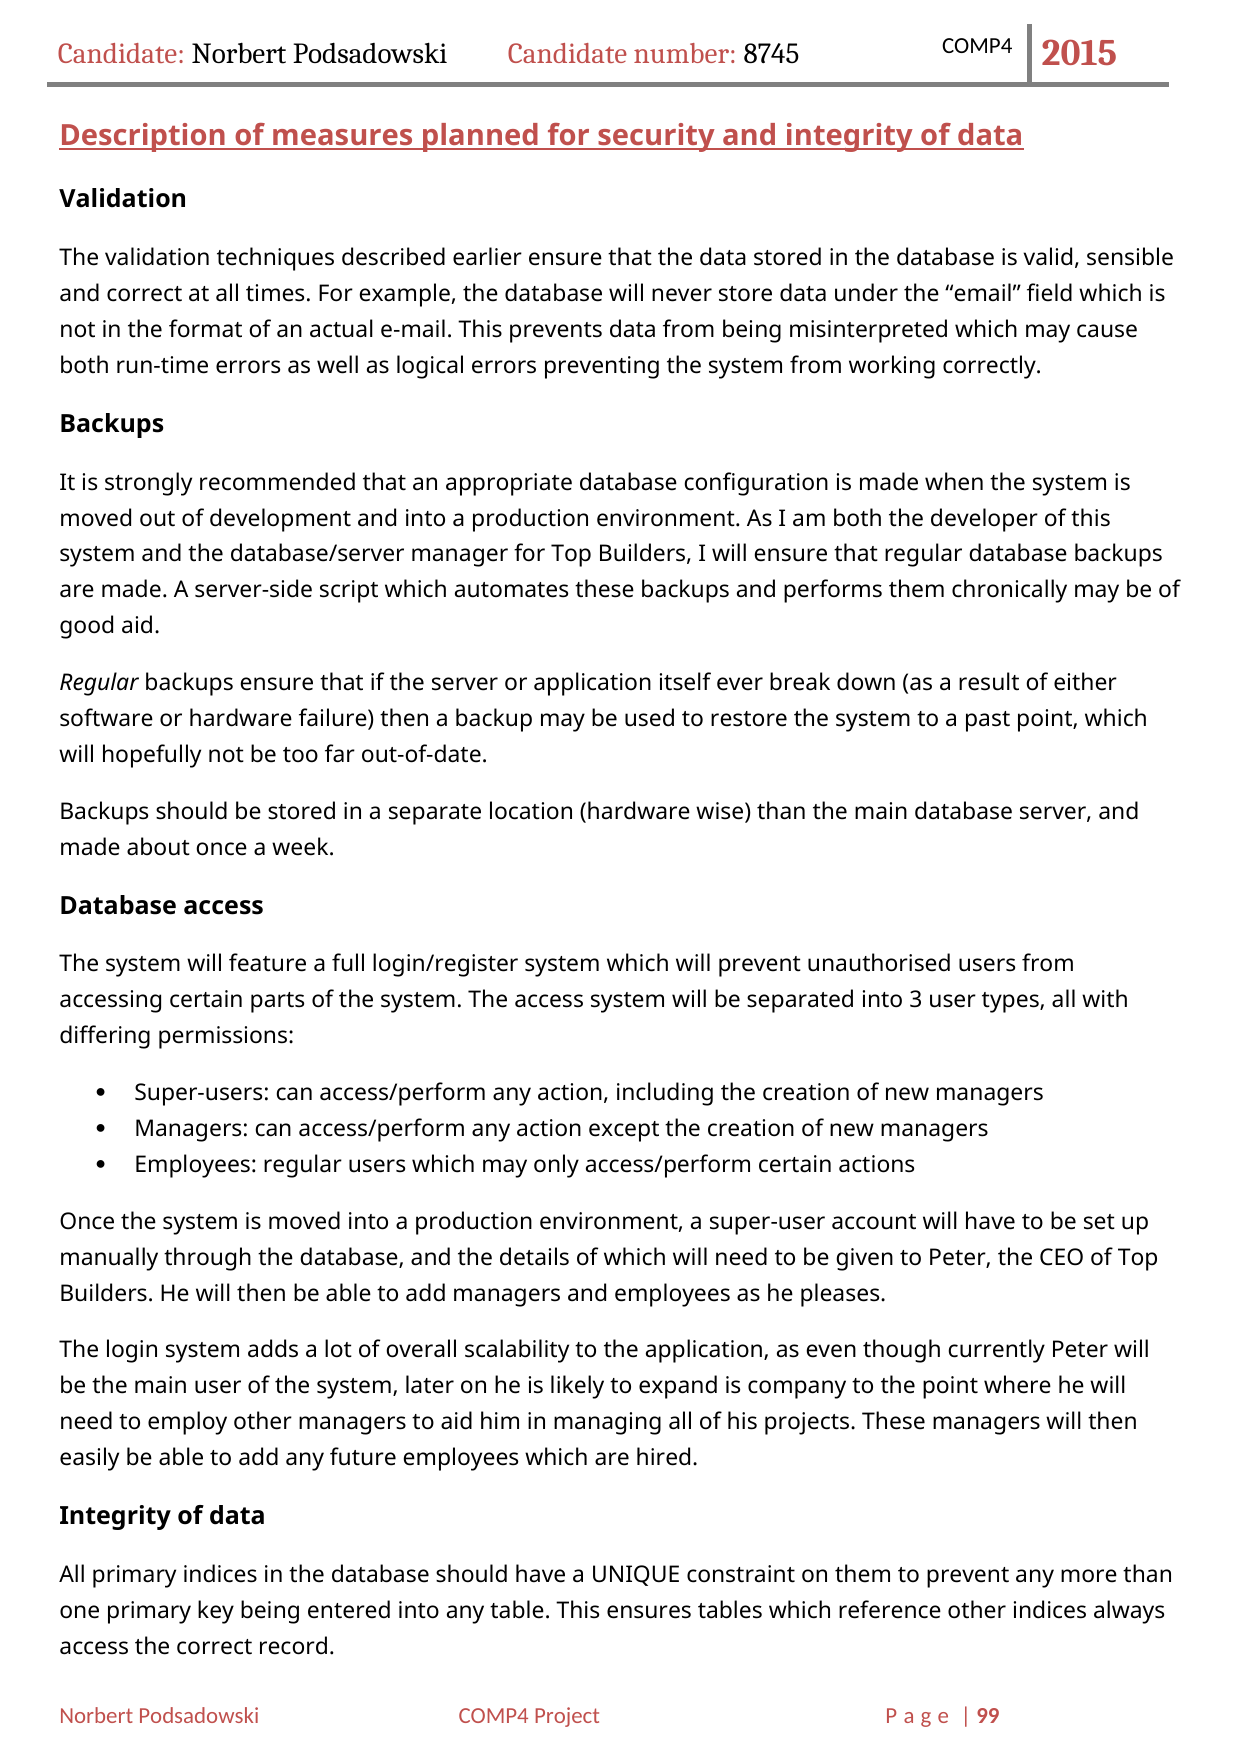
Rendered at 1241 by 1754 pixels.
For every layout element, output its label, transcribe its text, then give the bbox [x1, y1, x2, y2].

list Super-users: can access/perform any action, including the creation of new managers [97, 1076, 1181, 1107]
text The login system adds a lot of overall scalability to the application, as even though currently Peter will be the main user of the system, later on he is likely to expand is company to the point where he will need to employ other managers to aid him in managing all of his projects. These managers will then easily be able to add any future employees which are hired. [59, 1333, 1181, 1472]
text Backups [59, 406, 1181, 439]
text Once the system is moved into a production environment, a super-user account will have to be set up manually through the database, and the details of which will need to be given to Peter, the CEO of Top Builders. He will then be able to add managers and employees as he pleases. [59, 1205, 1181, 1308]
text Integrity of data [59, 1498, 1181, 1532]
text The validation techniques described earlier ensure that the data stored in the database is valid, sensible and correct at all times. For example, the database will never store data under the “email” field which is not in the format of an actual e-mail. This prevents data from being misinterpreted which may cause both run-time errors as well as logical errors preventing the system from working correctly. [59, 241, 1181, 380]
text Backups should be stored in a separate location (hardware wise) than the main database server, and made about once a week. [59, 795, 1181, 862]
text It is strongly recommended that an appropriate database configuration is made when the system is moved out of development and into a production environment. As I am both the developer of this system and the database/server manager for Top Builders, I will ensure that regular database backups are made. A server-side script which automates these backups and performs them chronically may be of good aid. [59, 466, 1181, 641]
list Employees: regular users which may only access/perform certain actions [97, 1148, 1181, 1179]
text All primary indices in the database should have a UNIQUE constraint on them to prevent any more than one primary key being entered into any table. This ensures tables which reference other indices always access the correct record. [59, 1558, 1181, 1661]
text The system will feature a full login/register system which will prevent unauthorised users from accessing certain parts of the system. The access system will be separated into 3 user types, all with differing permissions: [59, 947, 1181, 1051]
text Database access [59, 887, 1181, 921]
list Managers: can access/perform any action except the creation of new managers [97, 1112, 1181, 1143]
text Description of measures planned for security and integrity of data [59, 114, 1181, 154]
text Regular backups ensure that if the server or application itself ever break down (as a result of either software or hardware failure) then a backup may be used to restore the system to a past point, which will hopefully not be too far out-of-date. [59, 666, 1181, 769]
text Validation [59, 181, 1181, 215]
